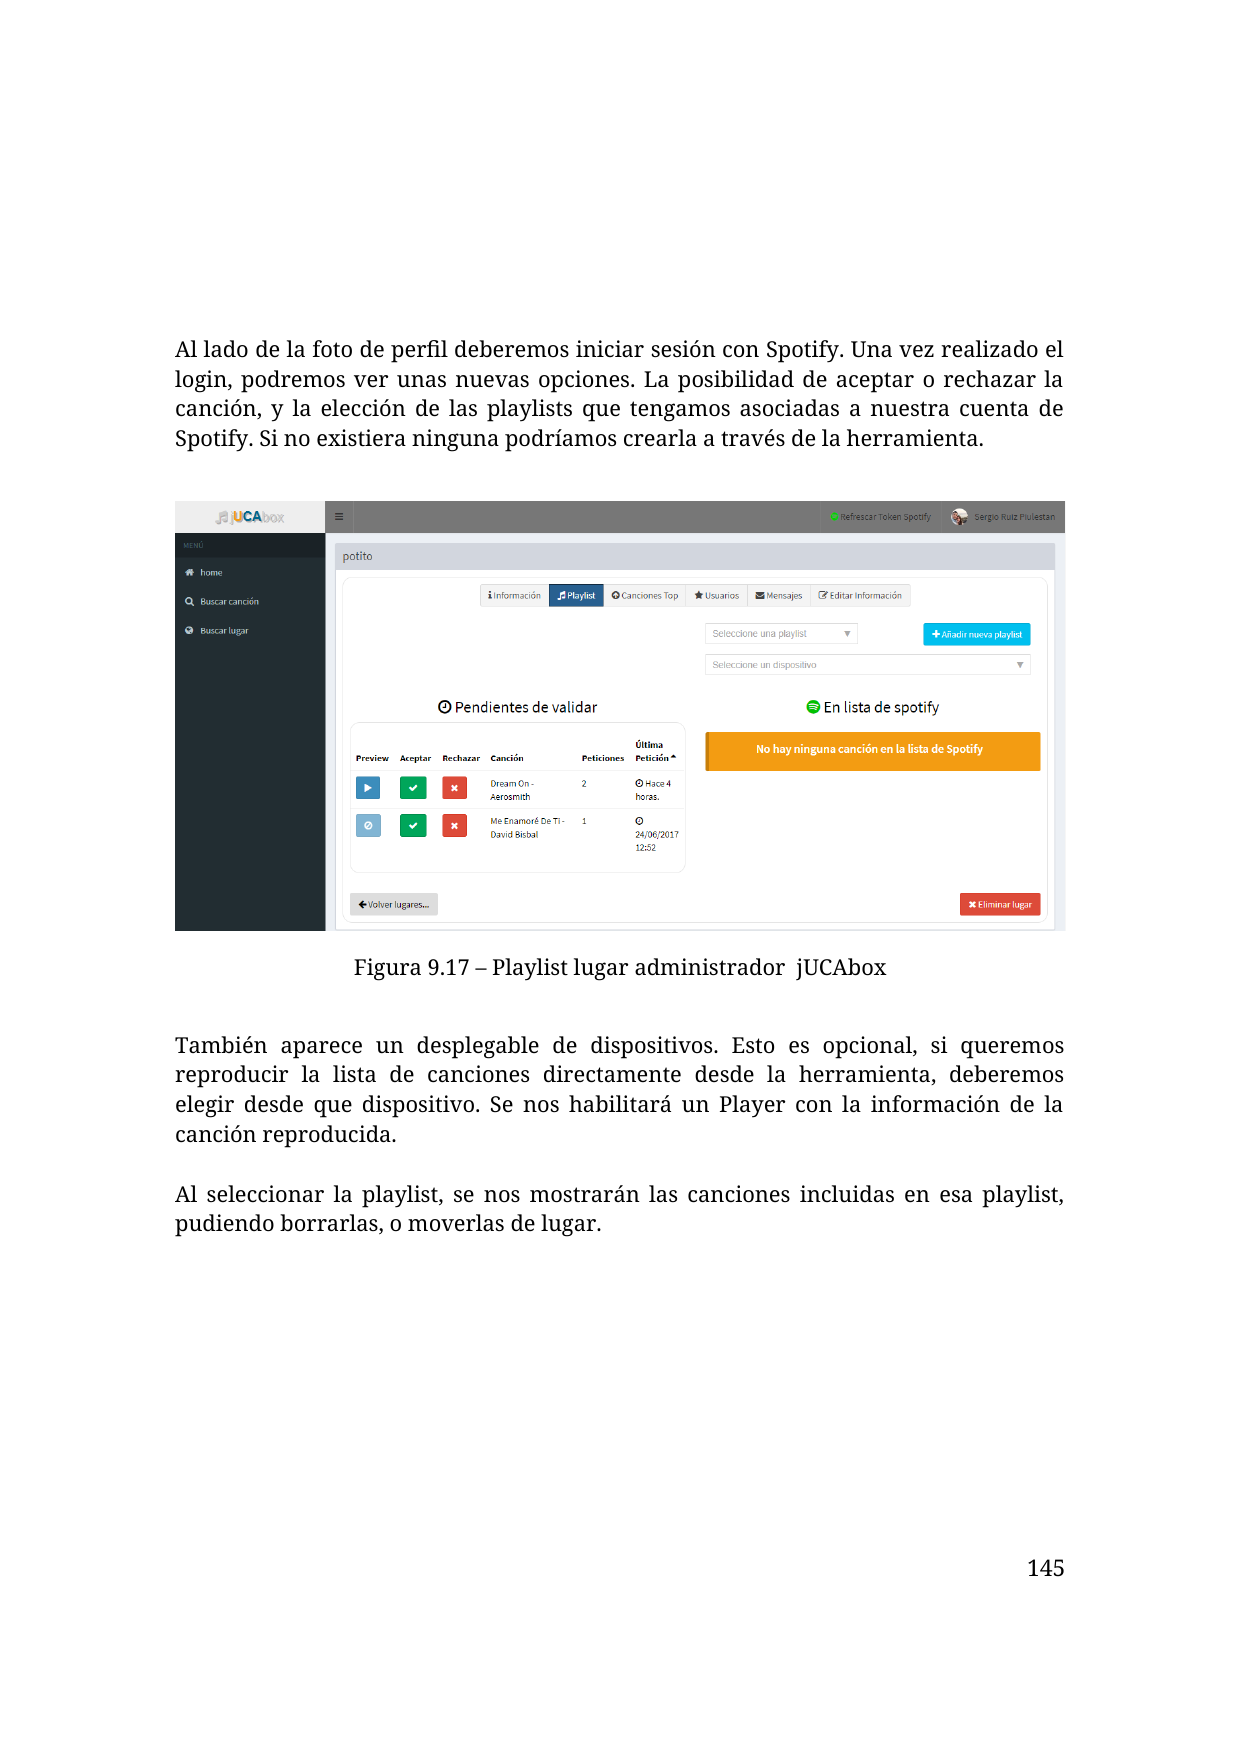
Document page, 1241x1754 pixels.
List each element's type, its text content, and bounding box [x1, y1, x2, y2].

text Al seleccionar la playlist, se nos mostrarán las canciones incluidas en esa playlist, pudiendo borrarlas, o moverlas de lugar. [175, 1179, 1065, 1238]
subtitle Figura 9.17 – Playlist lugar administrador jUCAbox [175, 952, 1065, 981]
text Al lado de la foto de perfil deberemos iniciar sesión con Spotify. Una vez realizado el login, podremos ver unas nuevas opciones. La posibilidad de aceptar o rechazar la canción, y la elección de las playlists que tengamos asociadas a nuestra cuenta de Spotify. Si no existiera ninguna podríamos crearla a través de la herramienta. [175, 334, 1065, 453]
picture [175, 501, 1066, 931]
text También aparece un desplegable de dispositivos. Esto es opcional, si queremos reproducir la lista de canciones directamente desde la herramienta, deberemos elegir desde que dispositivo. Se nos habilitará un Player con la información de la canción reproducida. [175, 1030, 1065, 1149]
